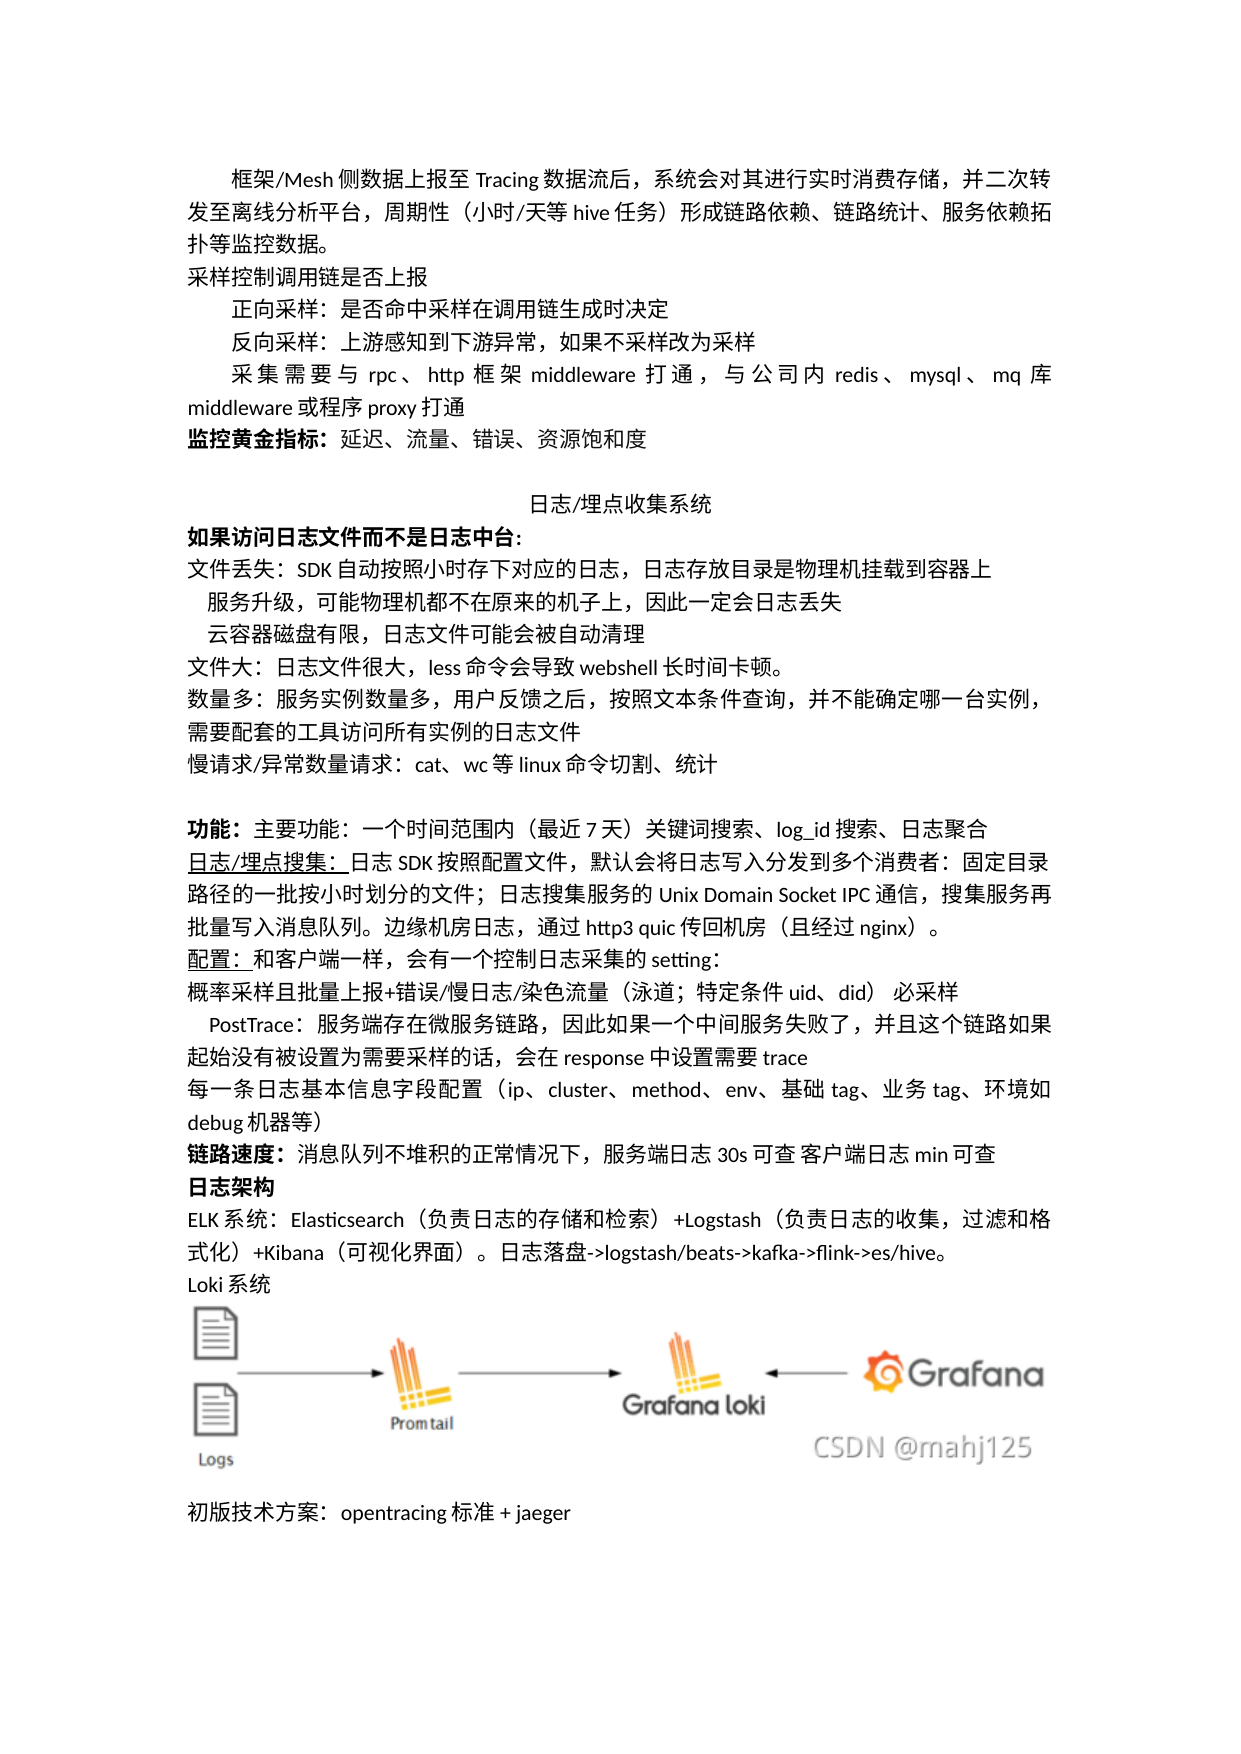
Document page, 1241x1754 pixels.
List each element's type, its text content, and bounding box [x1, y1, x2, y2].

text 监控黄金指标：延迟、流量、错误、资源饱和度 [187, 422, 1053, 454]
text ELK系统：Elasticsearch（负责日志的存储和检索）+Logstash（负责日志的收集，过滤和格式化）+Kibana（可视化界面）。日志落盘->logstash/beats->kafka->flink->es/hive。 [187, 1202, 1053, 1267]
text 文件丢失：SDK自动按照小时存下对应的日志，日志存放目录是物理机挂载到容器上 [187, 552, 1053, 584]
text 慢请求/异常数量请求：cat、wc等linux命令切割、统计 [187, 747, 1053, 779]
text 正向采样：是否命中采样在调用链生成时决定 [231, 292, 1053, 324]
text 日志/埋点收集系统 [187, 487, 1053, 519]
text 数量多：服务实例数量多，用户反馈之后，按照文本条件查询，并不能确定哪一台实例，需要配套的工具访问所有实例的日志文件 [187, 682, 1053, 747]
text 概率采样且批量上报+错误/慢日志/染色流量（泳道；特定条件uid、did） 必采样 [187, 974, 1053, 1007]
text 采集需要与rpc、http框架middleware打通，与公司内redis、mysql、mq库middleware或程序proxy打通 [187, 357, 1053, 422]
text 框架/Mesh侧数据上报至Tracing数据流后，系统会对其进行实时消费存储，并二次转发至离线分析平台，周期性（小时/天等hive任务）形成链路依赖、链路统计、服务依赖拓扑等监控数据。 [187, 162, 1053, 259]
text PostTrace：服务端存在微服务链路，因此如果一个中间服务失败了，并且这个链路如果起始没有被设置为需要采样的话，会在response中设置需要trace [187, 1007, 1053, 1072]
text 每一条日志基本信息字段配置（ip、cluster、method、env、基础tag、业务tag、环境如debug机器等） [187, 1072, 1053, 1137]
text 链路速度：消息队列不堆积的正常情况下，服务端日志30s可查 客户端日志min可查 [187, 1137, 1053, 1169]
text 反向采样：上游感知到下游异常，如果不采样改为采样 [231, 324, 1053, 357]
text 如果访问日志文件而不是日志中台: [187, 519, 1053, 552]
text 初版技术方案：opentracing标准 + jaeger [187, 1494, 1053, 1527]
text 文件大：日志文件很大，less命令会导致webshell长时间卡顿。 [187, 649, 1053, 682]
text 配置：和客户端一样，会有一个控制日志采集的setting： [187, 942, 1053, 974]
text 采样控制调用链是否上报 [187, 259, 1053, 292]
text 功能：主要功能：一个时间范围内（最近7天）关键词搜索、log_id搜索、日志聚合 [187, 812, 1053, 844]
picture [187, 1299, 1053, 1478]
text 日志/埋点搜集：日志SDK按照配置文件，默认会将日志写入分发到多个消费者：固定目录路径的一批按小时划分的文件；日志搜集服务的Unix Domain Socket IPC通信，搜集服务再批量写入消息队列。边缘机房日志，通过http3 quic传回机房（且经过nginx）。 [187, 844, 1053, 942]
text 日志架构 [187, 1169, 1053, 1202]
text 云容器磁盘有限，日志文件可能会被自动清理 [187, 617, 1053, 649]
text 服务升级，可能物理机都不在原来的机子上，因此一定会日志丢失 [187, 584, 1053, 617]
text Loki系统 [187, 1267, 1053, 1299]
